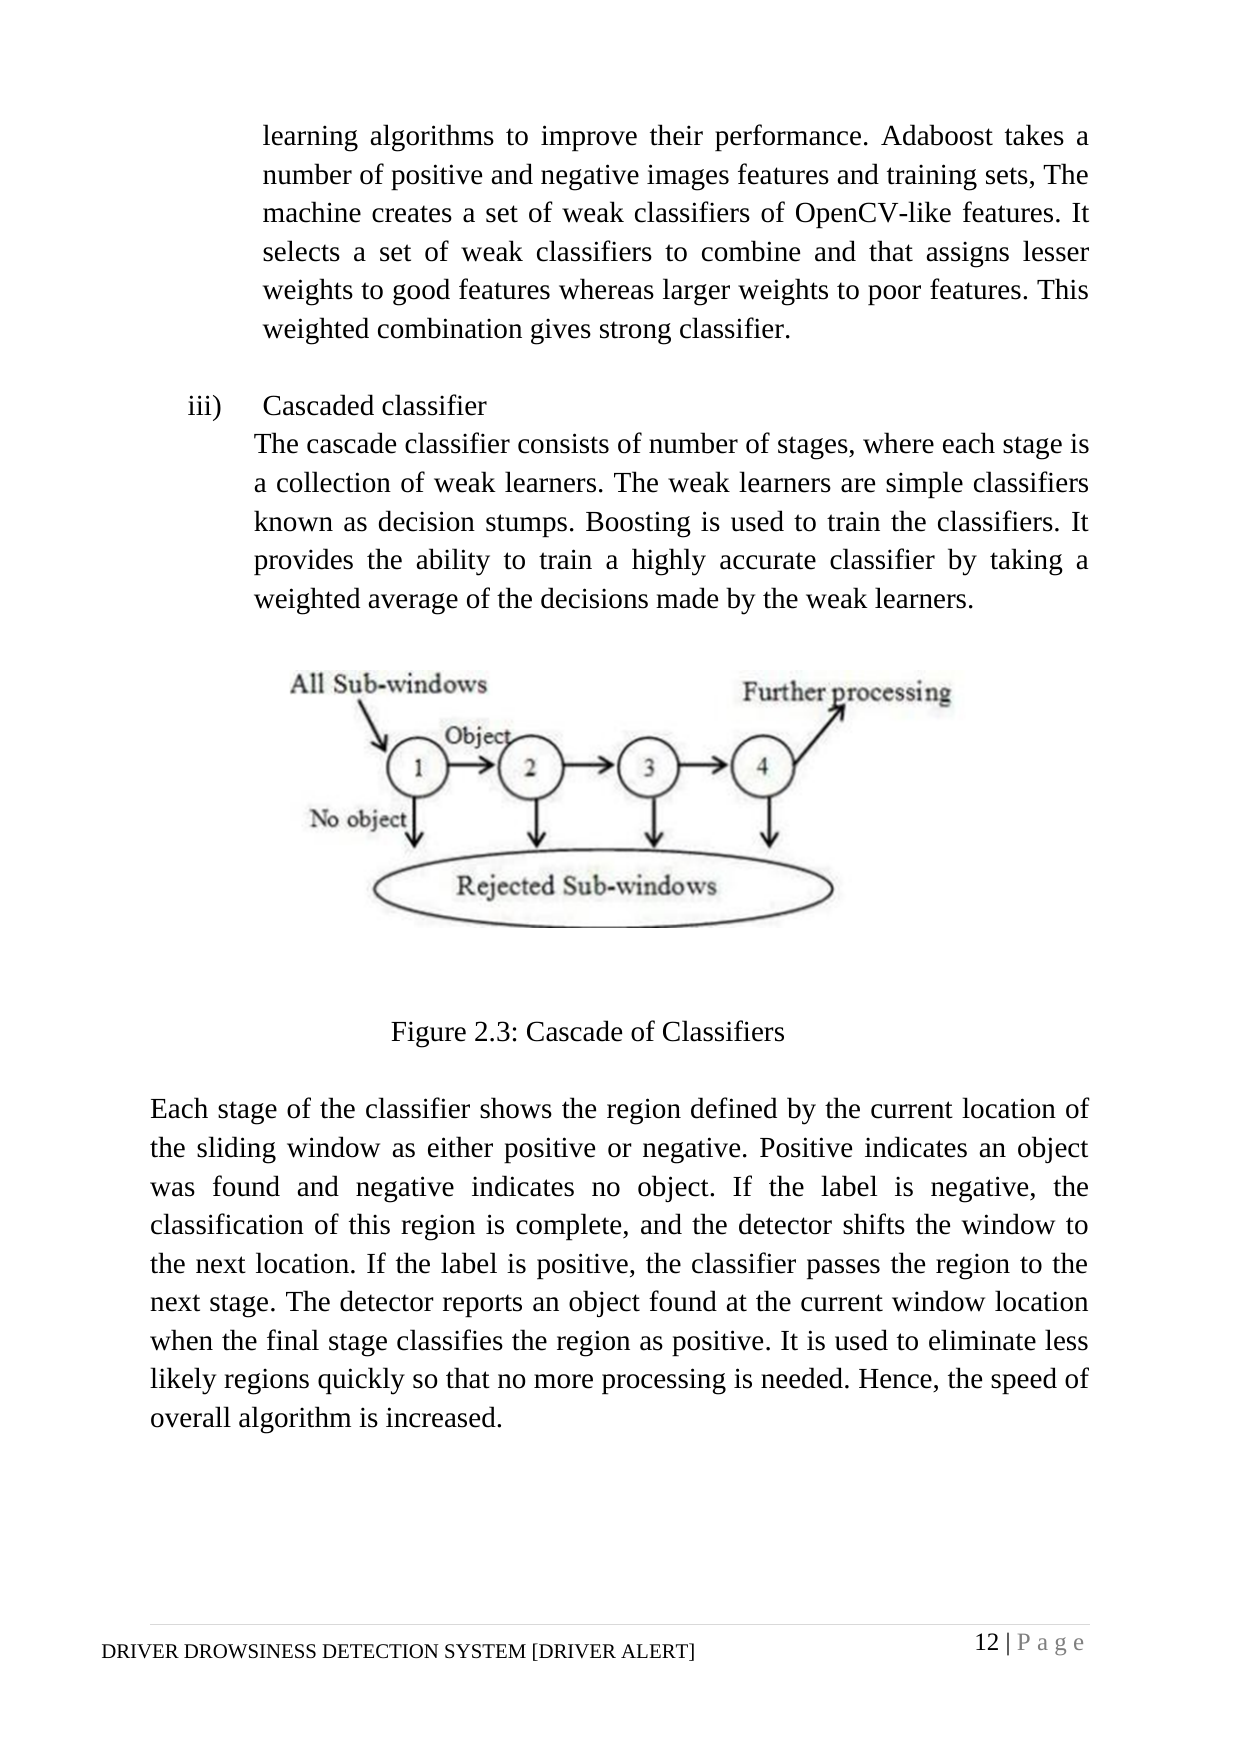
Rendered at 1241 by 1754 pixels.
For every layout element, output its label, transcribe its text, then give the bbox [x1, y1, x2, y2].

text Figure 2.3: Cascade of Classifiers [150, 1014, 1090, 1048]
picture [289, 670, 966, 928]
text Each stage of the classifier shows the region defined by the current location of the sliding window as either positive or negative. Positive indicates an object was found and negative indicates no object. If the label is negative, the classification of this region is complete, and the detector shifts the window to the next location. If the label is positive, the classifier passes the region to the next stage. The detector reports an object found at the current window location when the final stage classifies the region as positive. It is used to eliminate less likely regions quickly so that no more processing is needed. Hence, the speed of overall algorithm is increased. [150, 1092, 1090, 1433]
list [187, 118, 1090, 344]
text The cascade classifier consists of number of stages, where each stage is a collection of weak learners. The weak learners are simple classifiers known as decision stumps. Boosting is used to train the classifiers. It provides the ability to train a highly accurate classifier by taking a weighted average of the decisions made by the weak learners. [253, 427, 1090, 614]
list Cascaded classifier [187, 388, 1090, 422]
